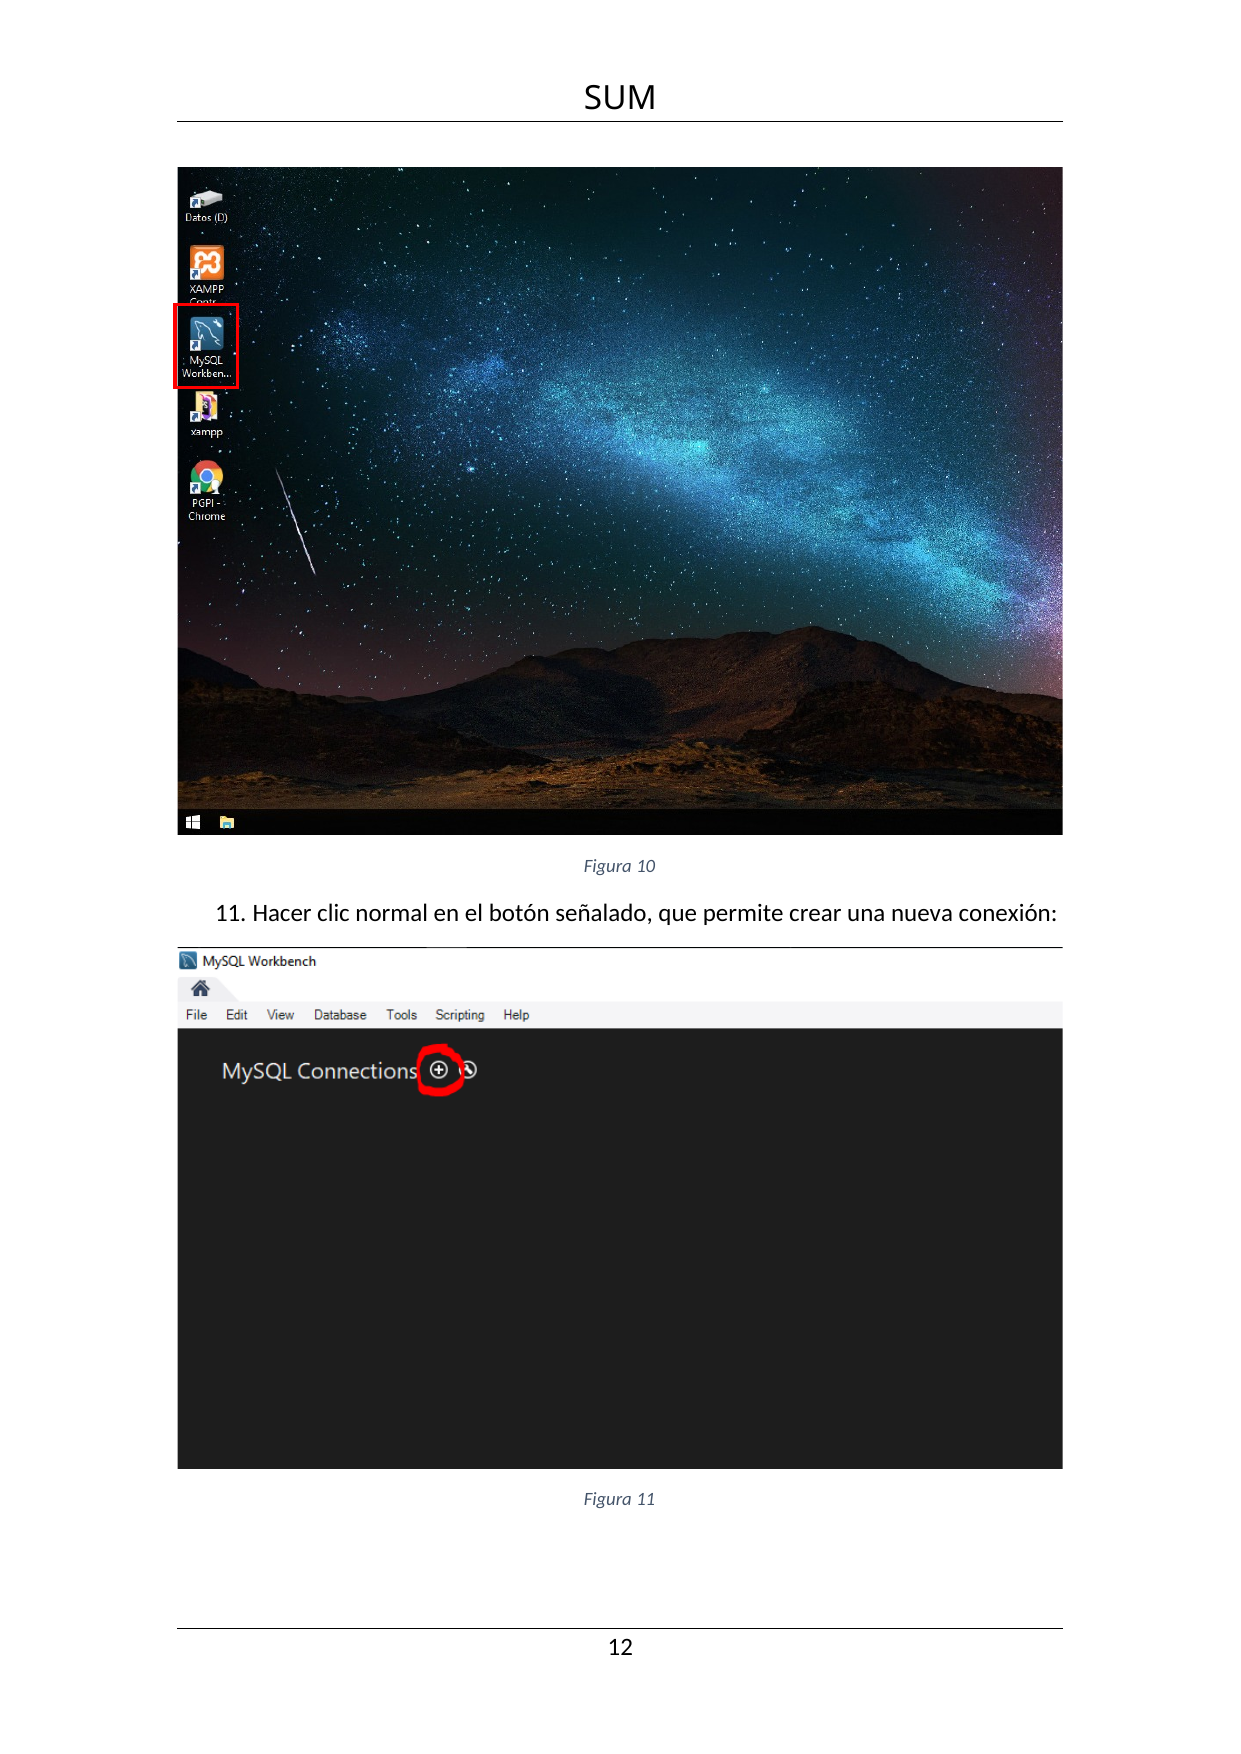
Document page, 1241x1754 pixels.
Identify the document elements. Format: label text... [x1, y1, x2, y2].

picture [177, 167, 1063, 835]
list Hacer clic normal en el botón señalado, que permite crear una nueva conexión: [215, 898, 1063, 928]
picture [177, 947, 1063, 1469]
picture [177, 306, 236, 386]
text Figura 10 [177, 854, 1063, 877]
text Figura 11 [177, 1487, 1063, 1510]
